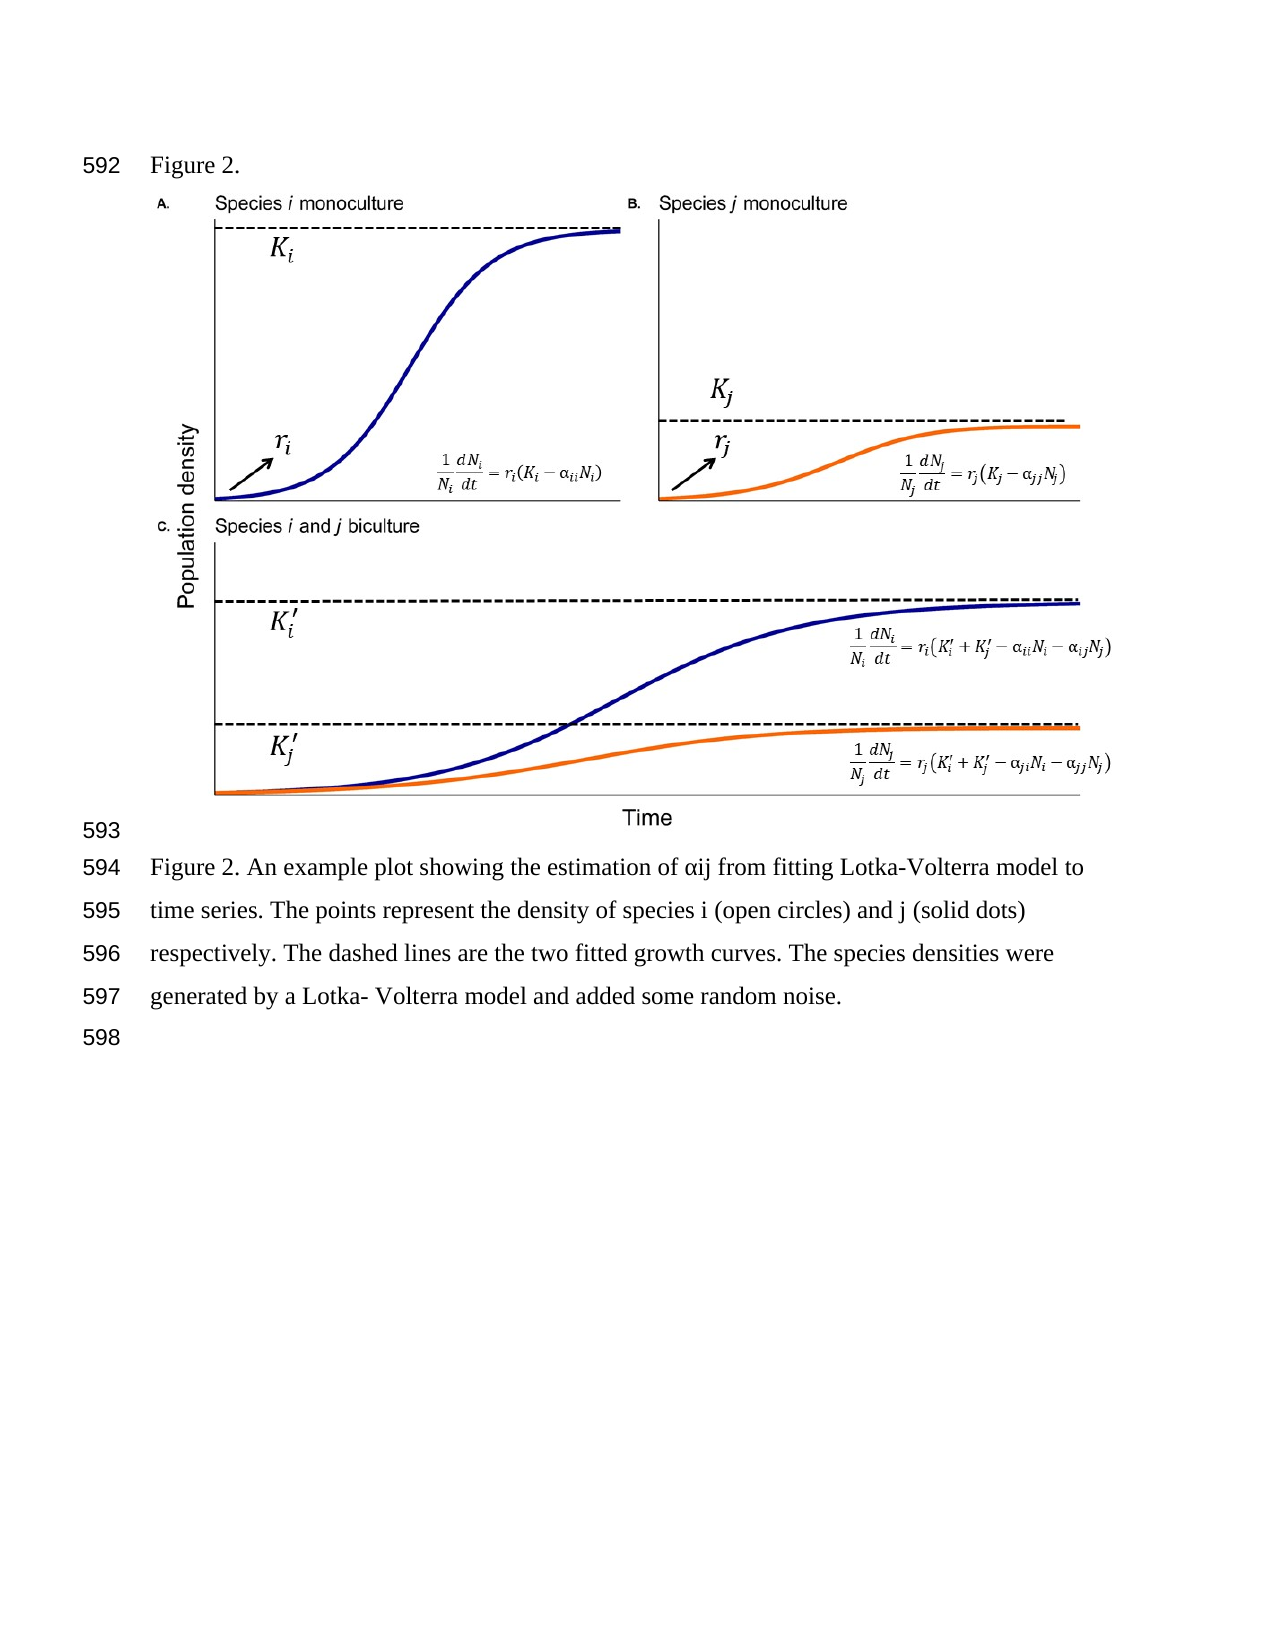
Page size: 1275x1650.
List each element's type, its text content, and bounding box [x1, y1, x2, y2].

picture [150, 193, 1124, 839]
text Figure 2. [150, 150, 1125, 179]
text Figure 2. An example plot showing the estimation of αij from fitting Lotka-Volterra model to time series. The points represent the density of species i (open circles) and j (solid dots) respectively. The dashed lines are the two fitted growth curves. The species densities were generated by a Lotka- Volterra model and added some random noise. [150, 852, 1125, 1010]
